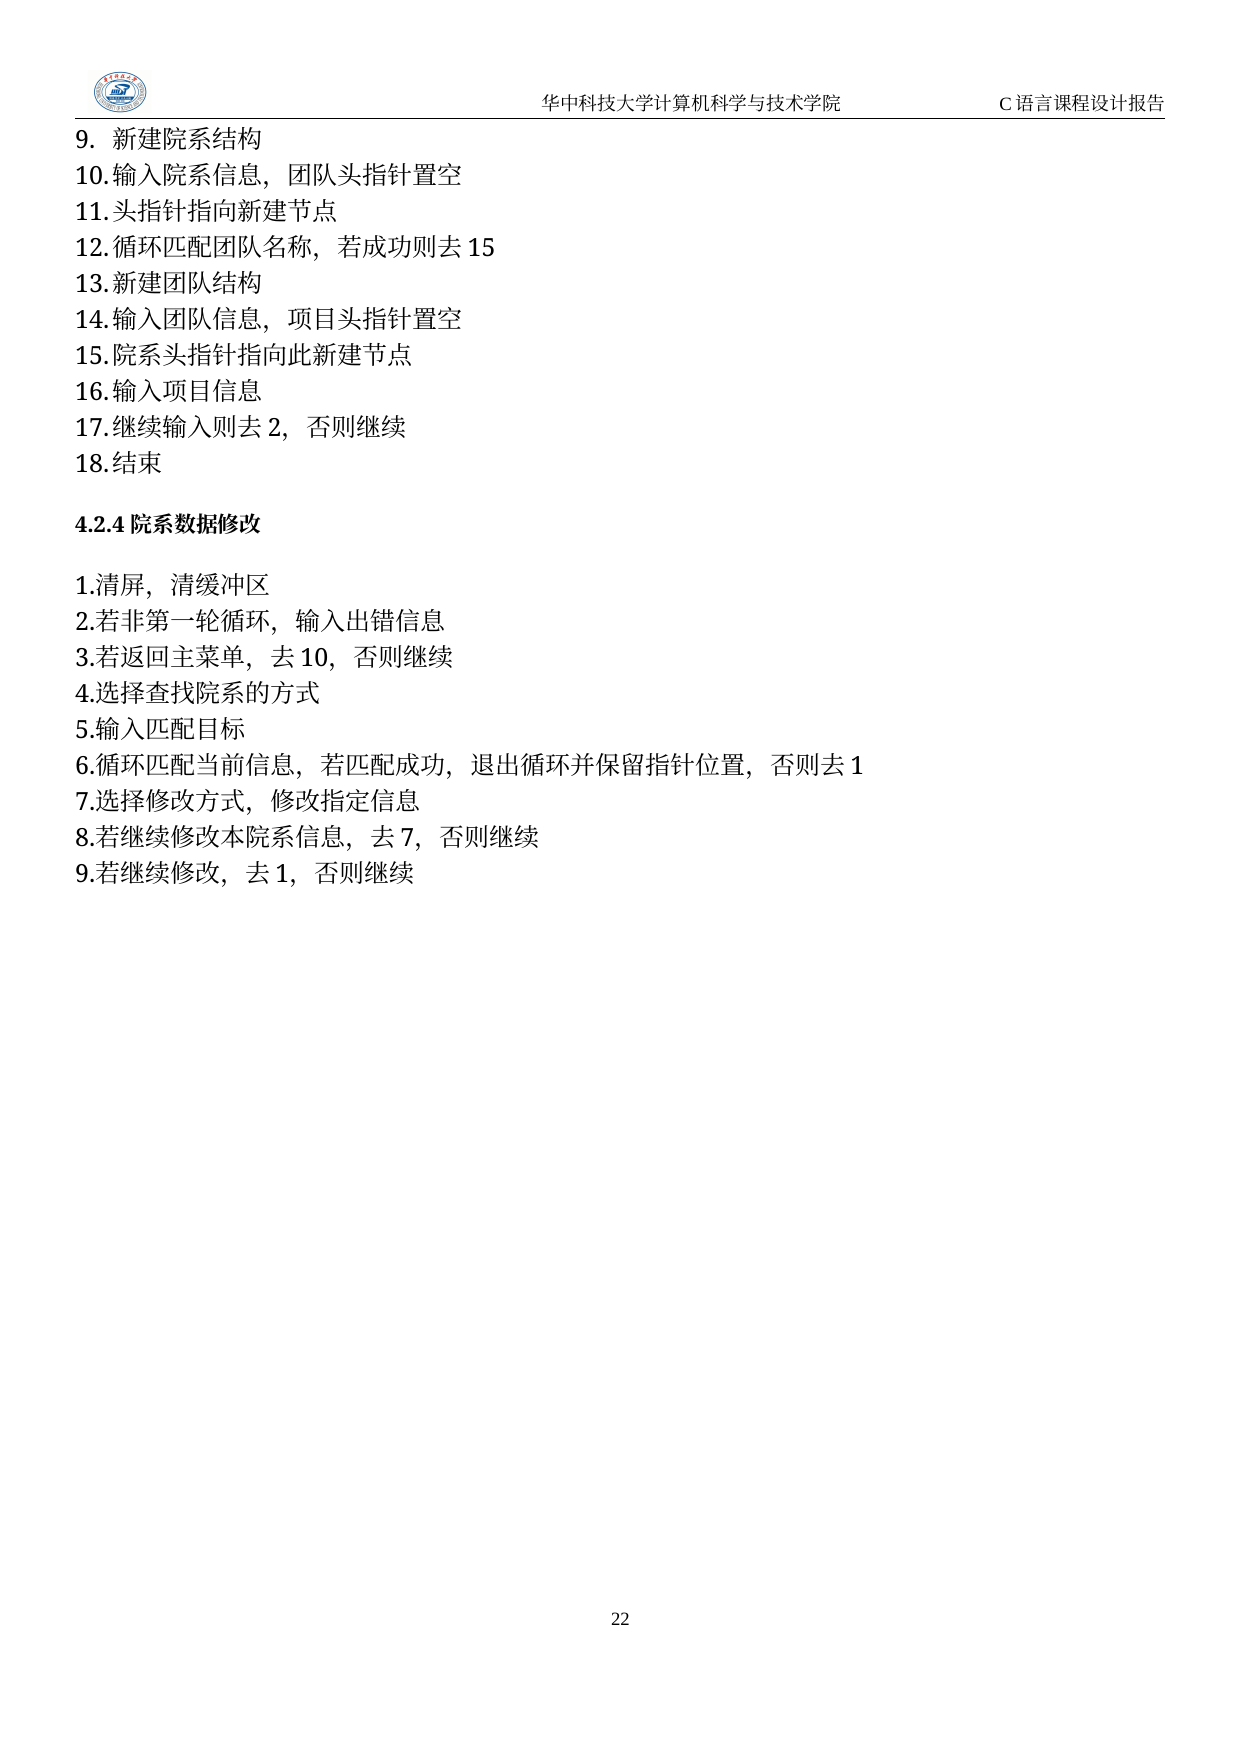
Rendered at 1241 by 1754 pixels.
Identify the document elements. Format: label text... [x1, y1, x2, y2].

text 5.输入匹配目标 [75, 709, 1165, 746]
text 4.选择查找院系的方式 [75, 673, 1165, 709]
text 3.若返回主菜单，去10，否则继续 [75, 637, 1165, 673]
list 输入项目信息 [75, 372, 1165, 408]
list 结束 [75, 444, 1165, 480]
text 1.清屏，清缓冲区 [75, 565, 1165, 601]
text 2.若非第一轮循环，输入出错信息 [75, 601, 1165, 637]
text 8.若继续修改本院系信息，去7，否则继续 [75, 818, 1165, 854]
list 输入团队信息，项目头指针置空 [75, 299, 1165, 336]
list 新建院系结构 [75, 119, 1165, 155]
text 7.选择修改方式，修改指定信息 [75, 782, 1165, 818]
subtitle 4.2.4 院系数据修改 [75, 507, 1165, 538]
list 继续输入则去2，否则继续 [75, 408, 1165, 444]
text 6.循环匹配当前信息，若匹配成功，退出循环并保留指针位置，否则去1 [75, 746, 1165, 782]
list 新建团队结构 [75, 263, 1165, 299]
text 9.若继续修改，去1，否则继续 [75, 854, 1165, 890]
list 头指针指向新建节点 [75, 191, 1165, 227]
list 院系头指针指向此新建节点 [75, 336, 1165, 372]
picture [87, 70, 152, 113]
list 循环匹配团队名称，若成功则去15 [75, 227, 1165, 263]
list 输入院系信息，团队头指针置空 [75, 155, 1165, 191]
